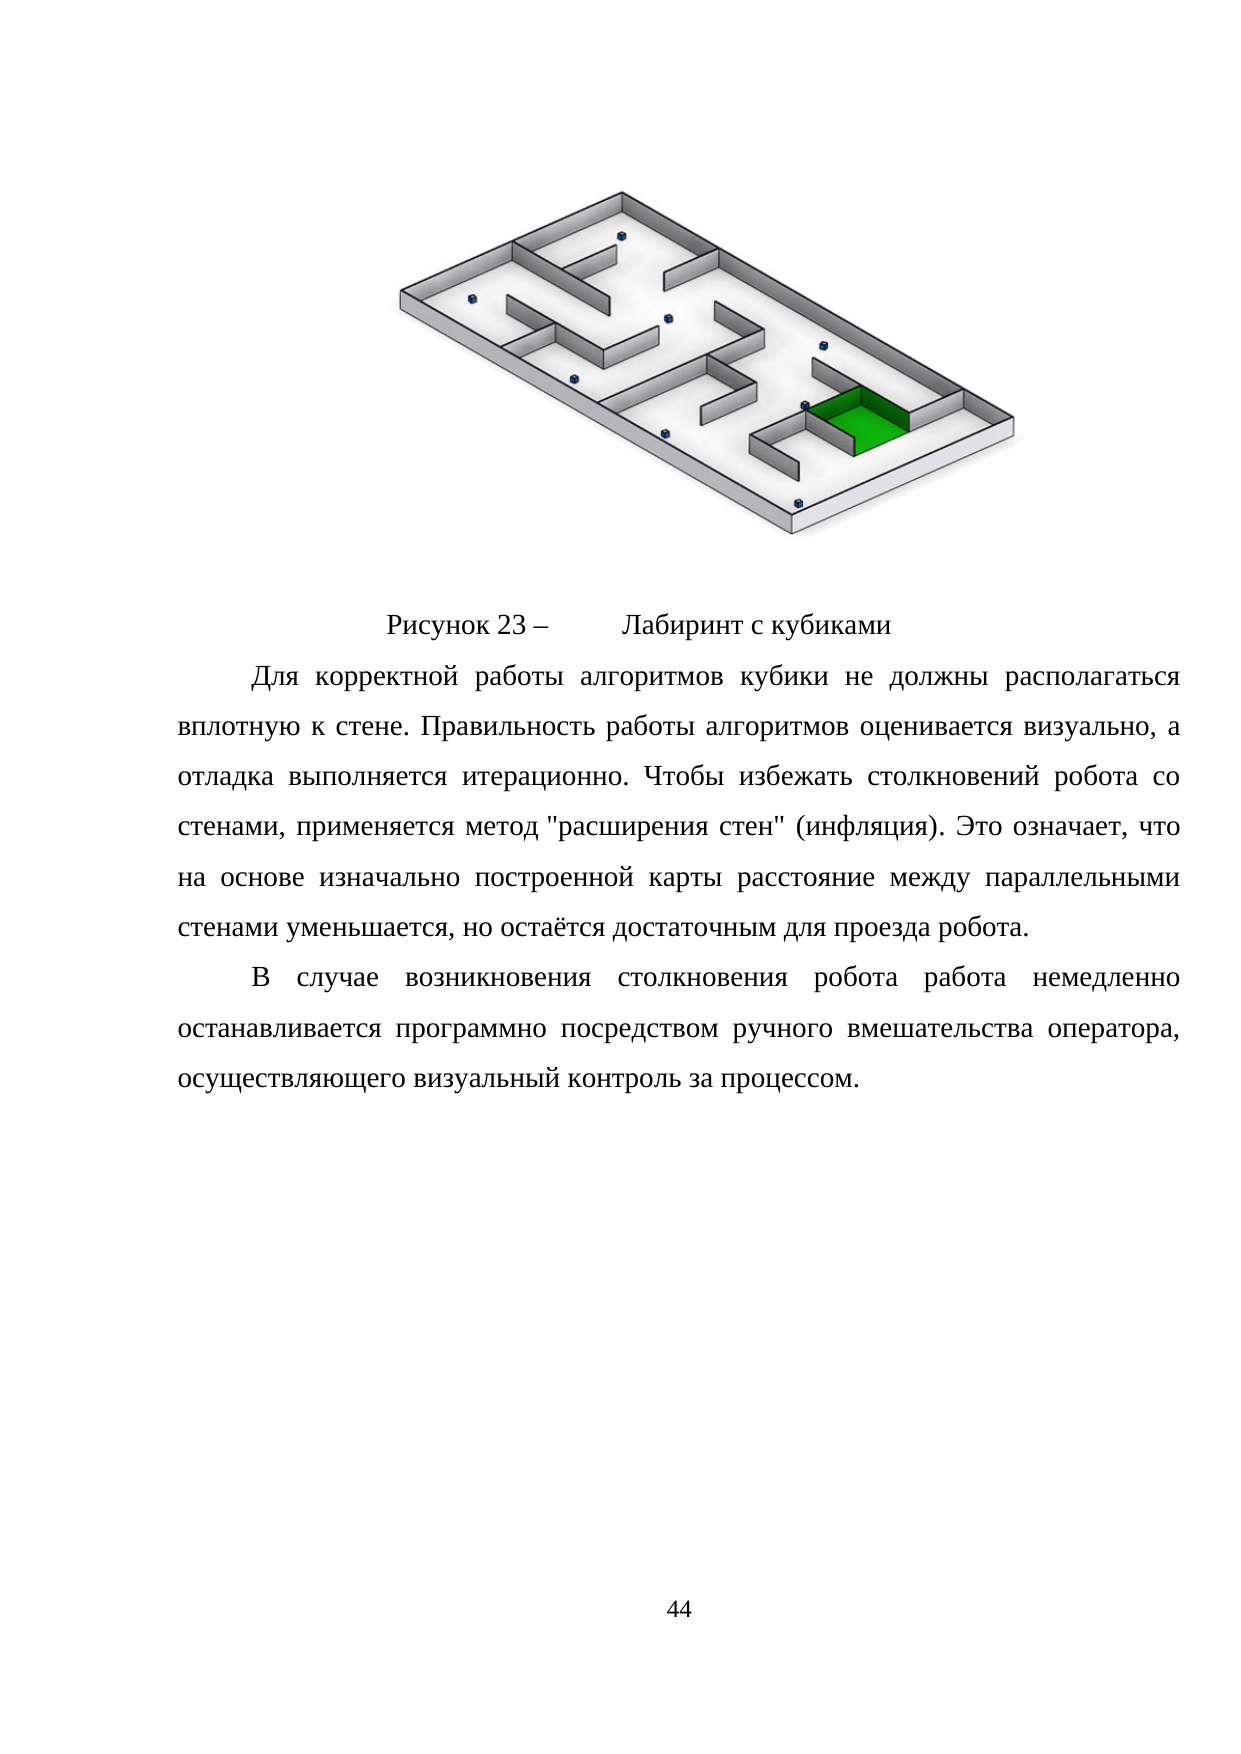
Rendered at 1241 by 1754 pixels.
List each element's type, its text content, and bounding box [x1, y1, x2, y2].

text Лабиринт с кубиками [177, 607, 1181, 641]
text В случае возникновения столкновения робота работа немедленно останавливается программно посредством ручного вмешательства оператора, осуществляющего визуальный контроль за процессом. [177, 959, 1181, 1094]
text Для корректной работы алгоритмов кубики не должны располагаться вплотную к стене. Правильность работы алгоритмов оценивается визуально, а отладка выполняется итерационно. Чтобы избежать столкновений робота со стенами, применяется метод "расширения стен" (инфляция). Это означает, что на основе изначально построенной карты расстояние между параллельными стенами уменьшается, но остаётся достаточным для проезда робота. [177, 658, 1181, 943]
picture [345, 118, 1087, 591]
